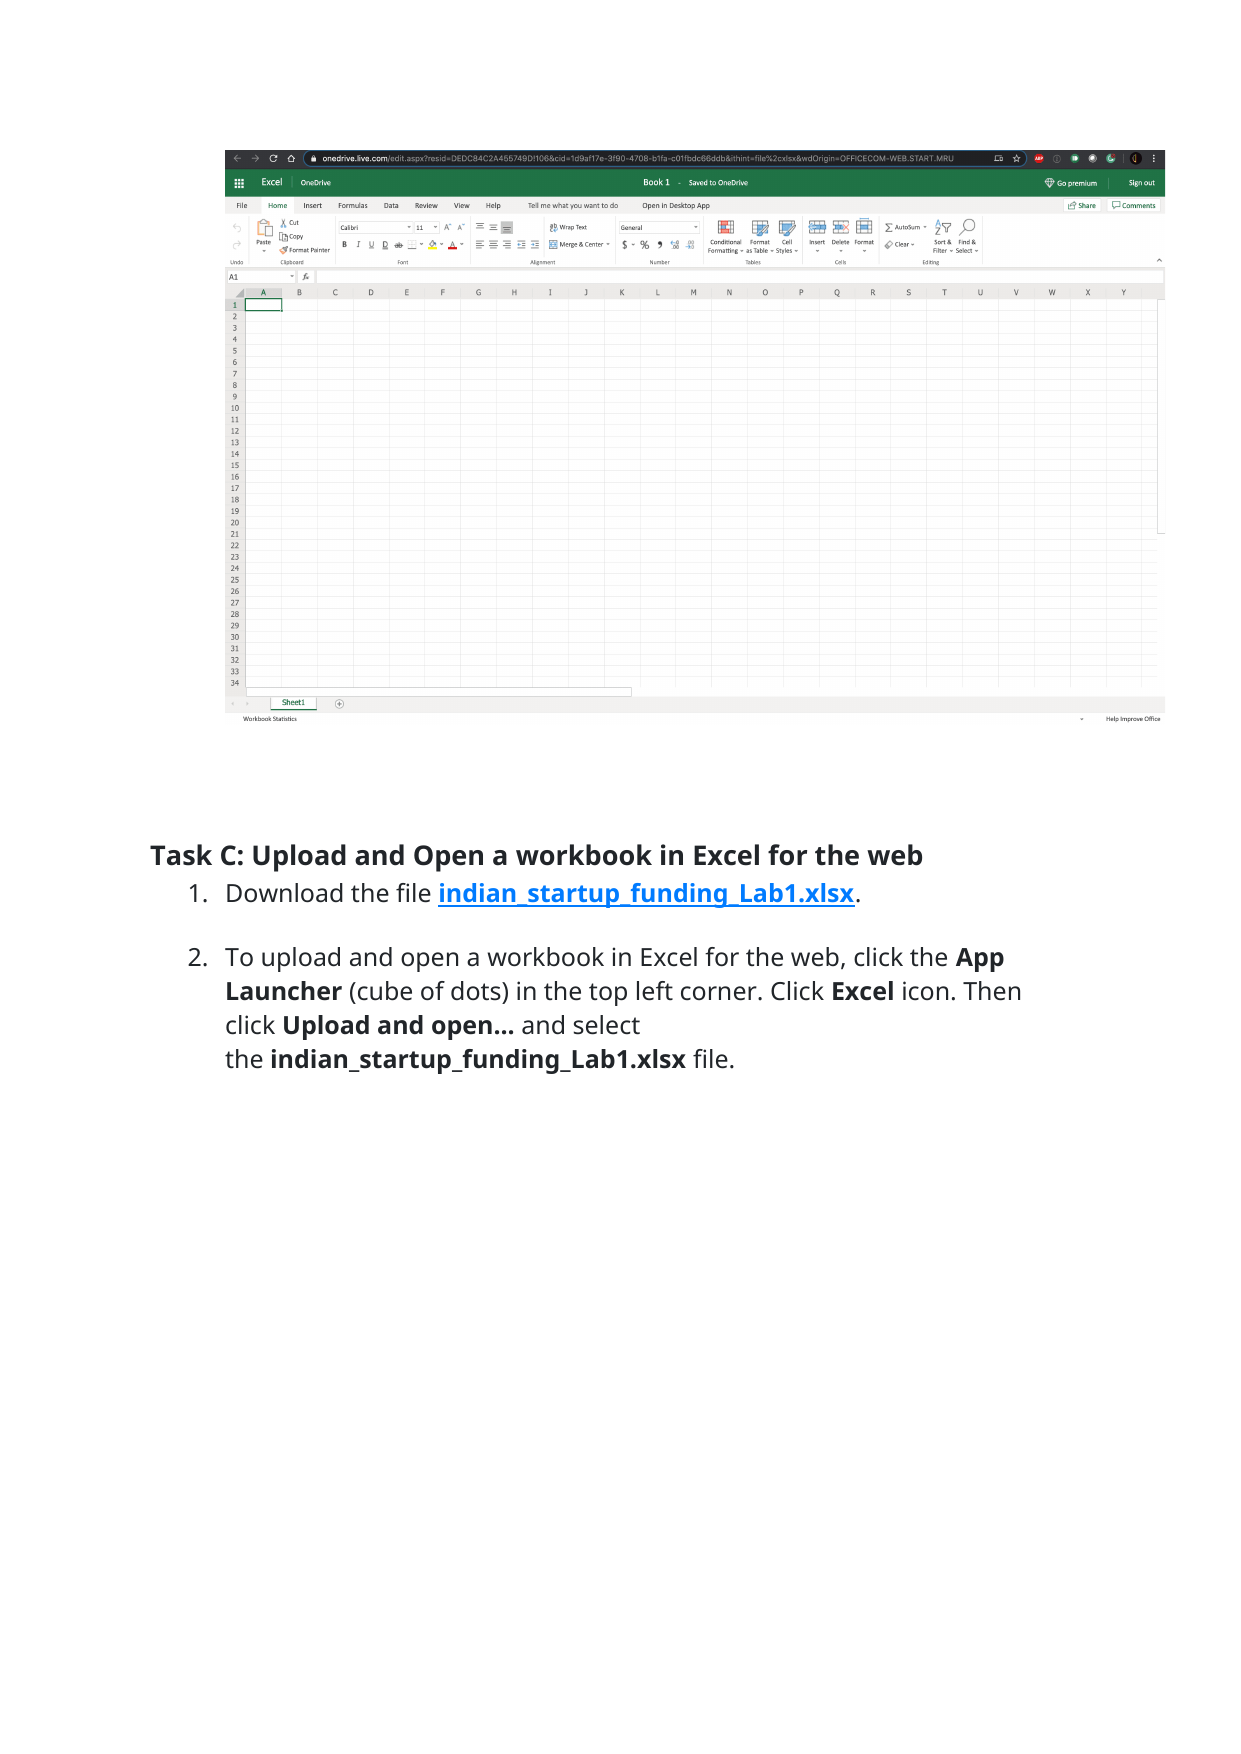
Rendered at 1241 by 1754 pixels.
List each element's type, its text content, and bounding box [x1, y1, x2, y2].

list Download the file indian_startup_funding_Lab1.xlsx. [187, 876, 1090, 910]
subtitle Task C: Upload and Open a workbook in Excel for the web [150, 836, 1090, 873]
picture [225, 150, 1166, 725]
list To upload and open a workbook in Excel for the web, click the App Launcher (cube of dots) in the top left corner. Click Excel icon. Then click Upload and open... and select the indian_startup_funding_Lab1.xlsx file. [187, 939, 1090, 1076]
